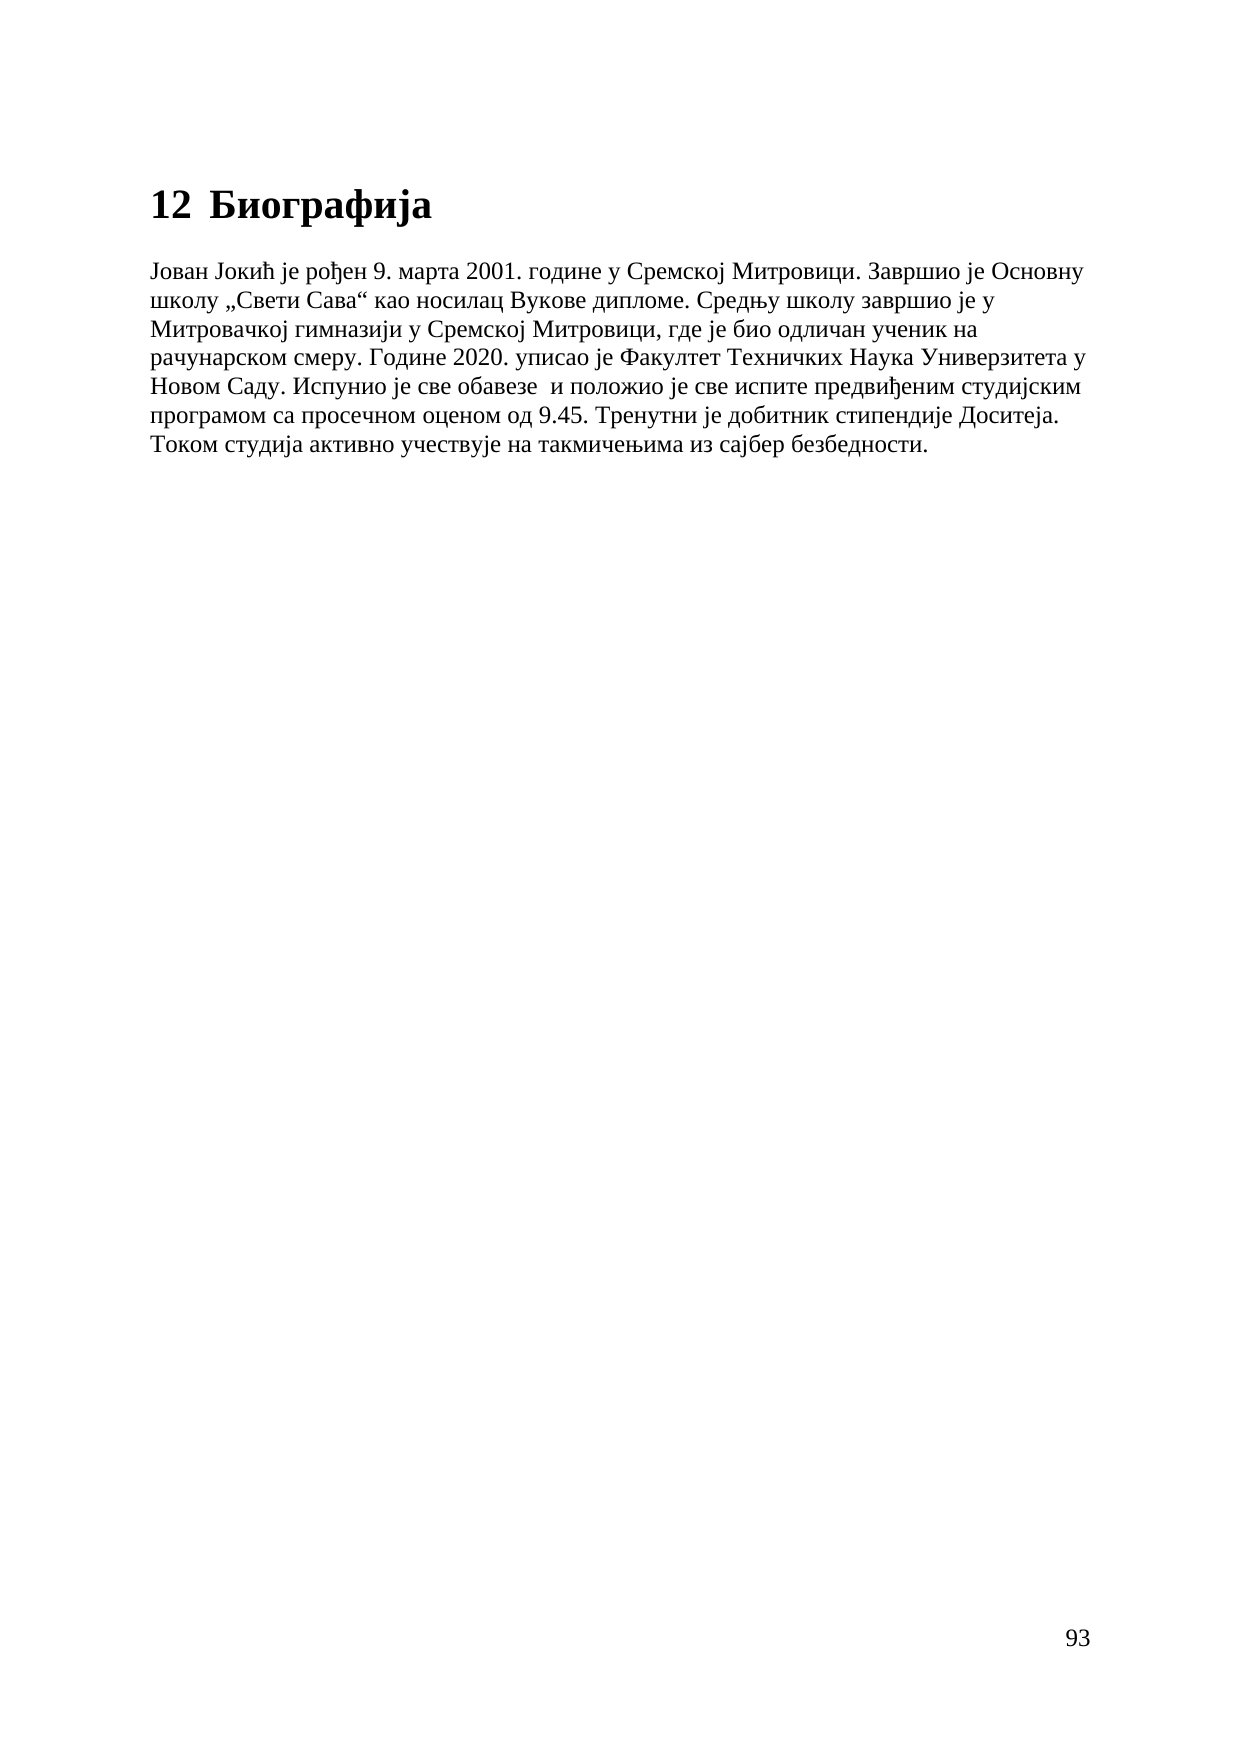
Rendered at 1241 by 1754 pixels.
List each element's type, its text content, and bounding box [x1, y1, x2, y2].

text Јован Јокић је рођен 9. марта 2001. године у Сремској Митровици. Завршио је Основну школу „Свети Сава“ као носилац Вукове дипломе. Средњу школу завршио је у Митровачкој гимназији у Сремској Митровици, где је био одличан ученик на рачунарском смеру. Године 2020. уписао је Факултет Техничких Наука Универзитета у Новом Саду. Испунио је све обавезе и положио је све испите предвиђеним студијским програмом са просечном оценом од 9.45. Тренутни је добитник стипендије Доситеја. Током студија активно учествује на такмичењима из сајбер безбедности. [150, 256, 1090, 457]
subtitle Биографија [150, 179, 1090, 227]
